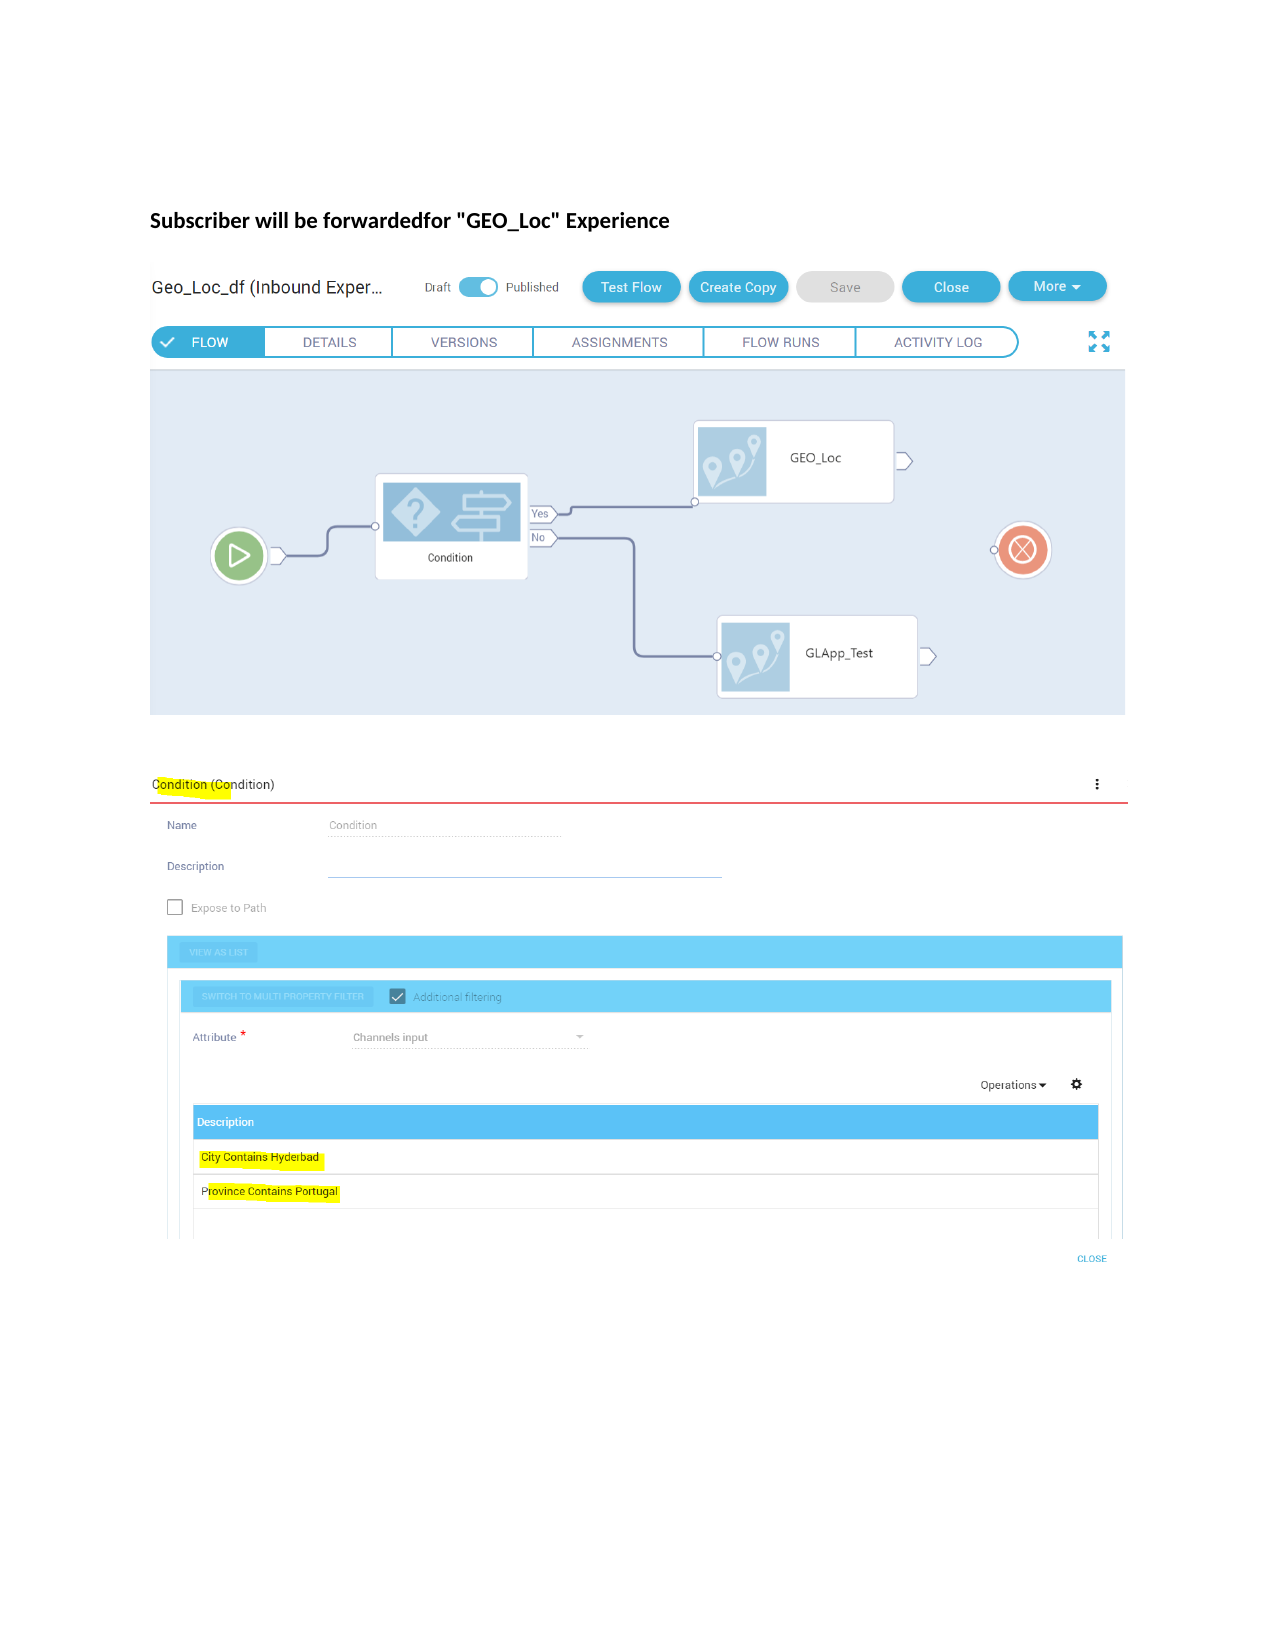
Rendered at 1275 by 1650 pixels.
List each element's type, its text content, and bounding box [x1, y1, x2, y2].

text Subscriber will be forwardedfor "GEO_Loc" Experience [150, 206, 1125, 234]
picture [150, 262, 1125, 715]
picture [150, 771, 1128, 1265]
